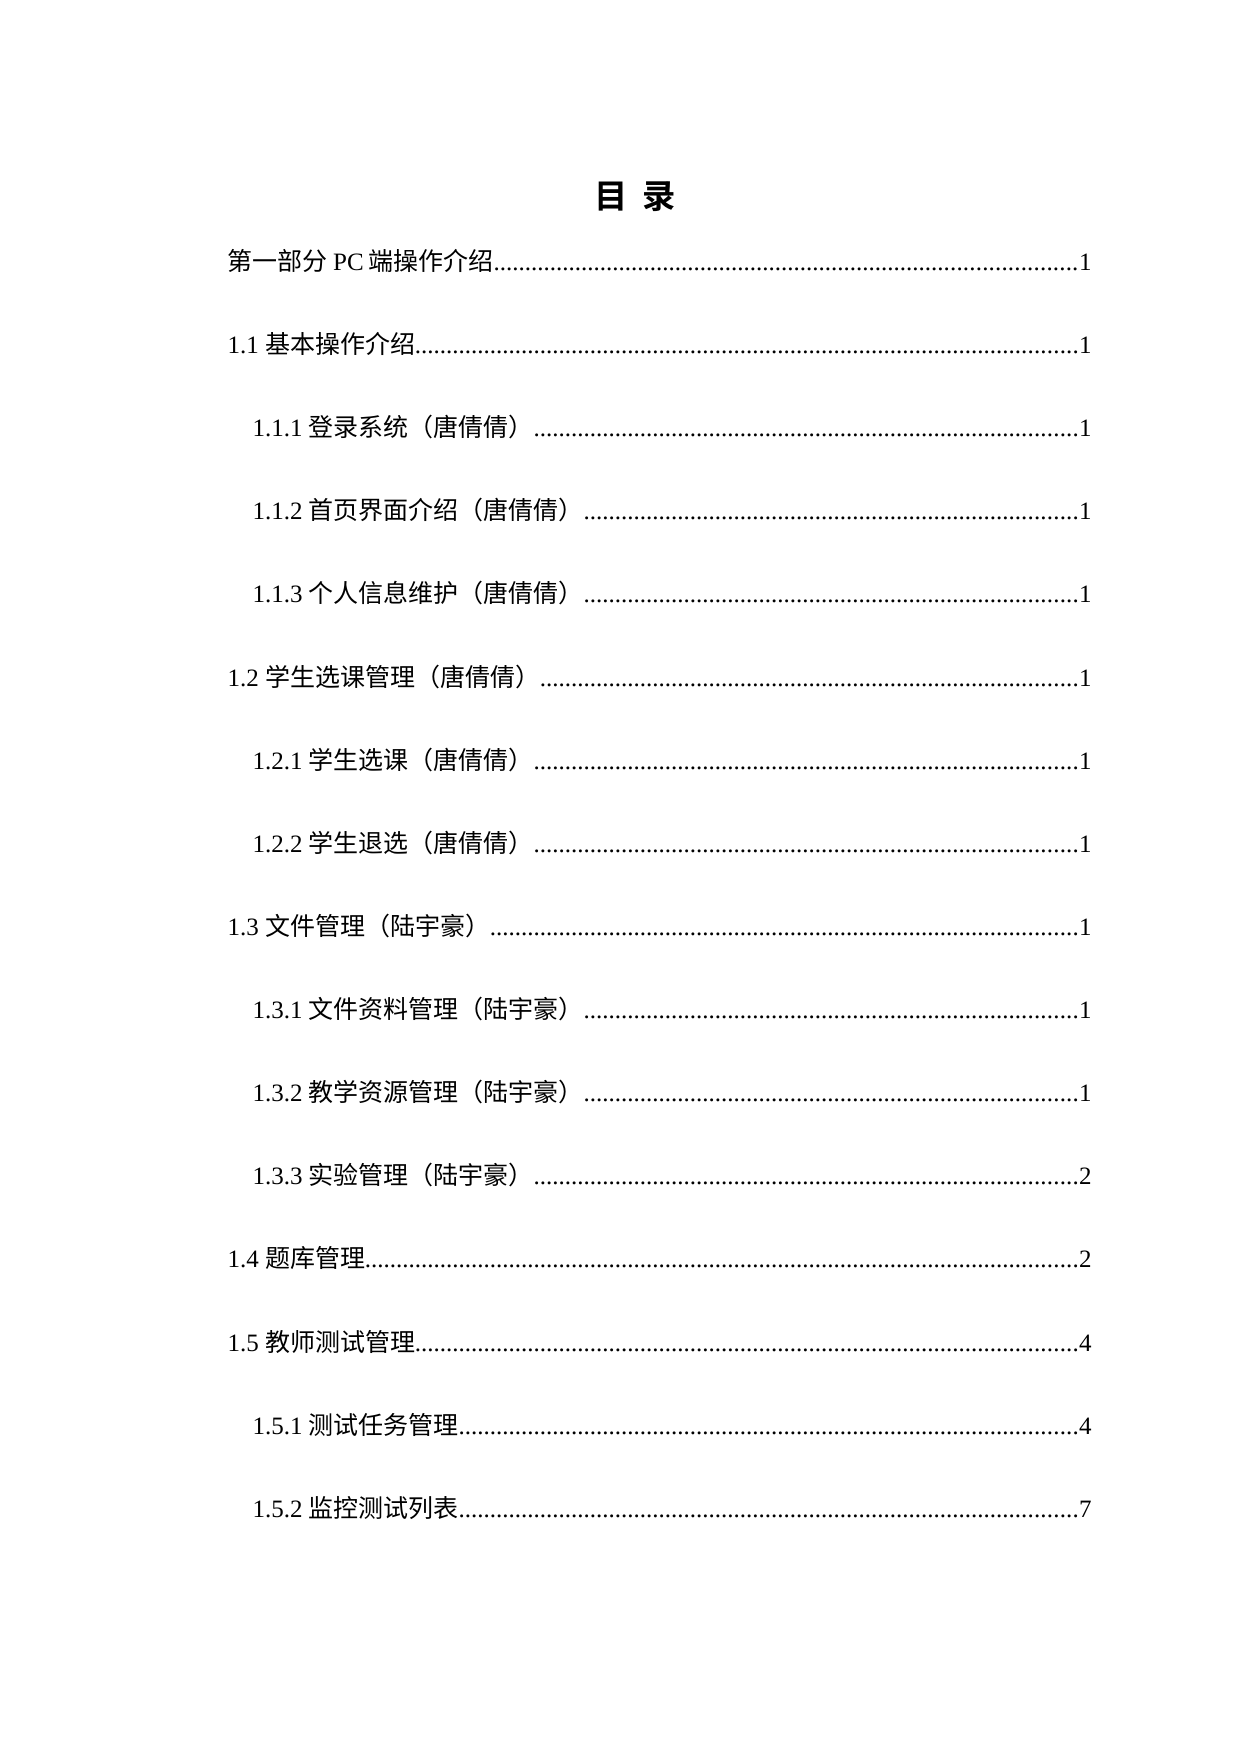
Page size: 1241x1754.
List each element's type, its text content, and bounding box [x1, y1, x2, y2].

text 1.2.1 学生选课（唐倩倩） 1 [177, 726, 1092, 791]
text 1.5.1 测试任务管理 4 [177, 1391, 1092, 1456]
text 1.1.2 首页界面介绍（唐倩倩） 1 [177, 476, 1092, 541]
text 1.1.3 个人信息维护（唐倩倩） 1 [177, 559, 1092, 624]
text 1.3 文件管理（陆宇豪） 1 [177, 892, 1092, 957]
text 1.5.2 监控测试列表 7 [177, 1474, 1092, 1539]
text 1.3.3 实验管理（陆宇豪） 2 [177, 1141, 1092, 1206]
text 1.2 学生选课管理（唐倩倩） 1 [177, 643, 1092, 708]
text 1.2.2 学生退选（唐倩倩） 1 [177, 809, 1092, 874]
text 第一部分 PC端操作介绍 1 [177, 227, 1092, 292]
text 1.5 教师测试管理 4 [177, 1308, 1092, 1373]
text 目 录 [177, 162, 1092, 227]
text 1.1 基本操作介绍 1 [177, 310, 1092, 375]
text 1.1.1 登录系统（唐倩倩） 1 [177, 393, 1092, 458]
text 1.3.1 文件资料管理（陆宇豪） 1 [177, 975, 1092, 1040]
text 1.4 题库管理 2 [177, 1224, 1092, 1289]
text 1.3.2 教学资源管理（陆宇豪） 1 [177, 1058, 1092, 1123]
